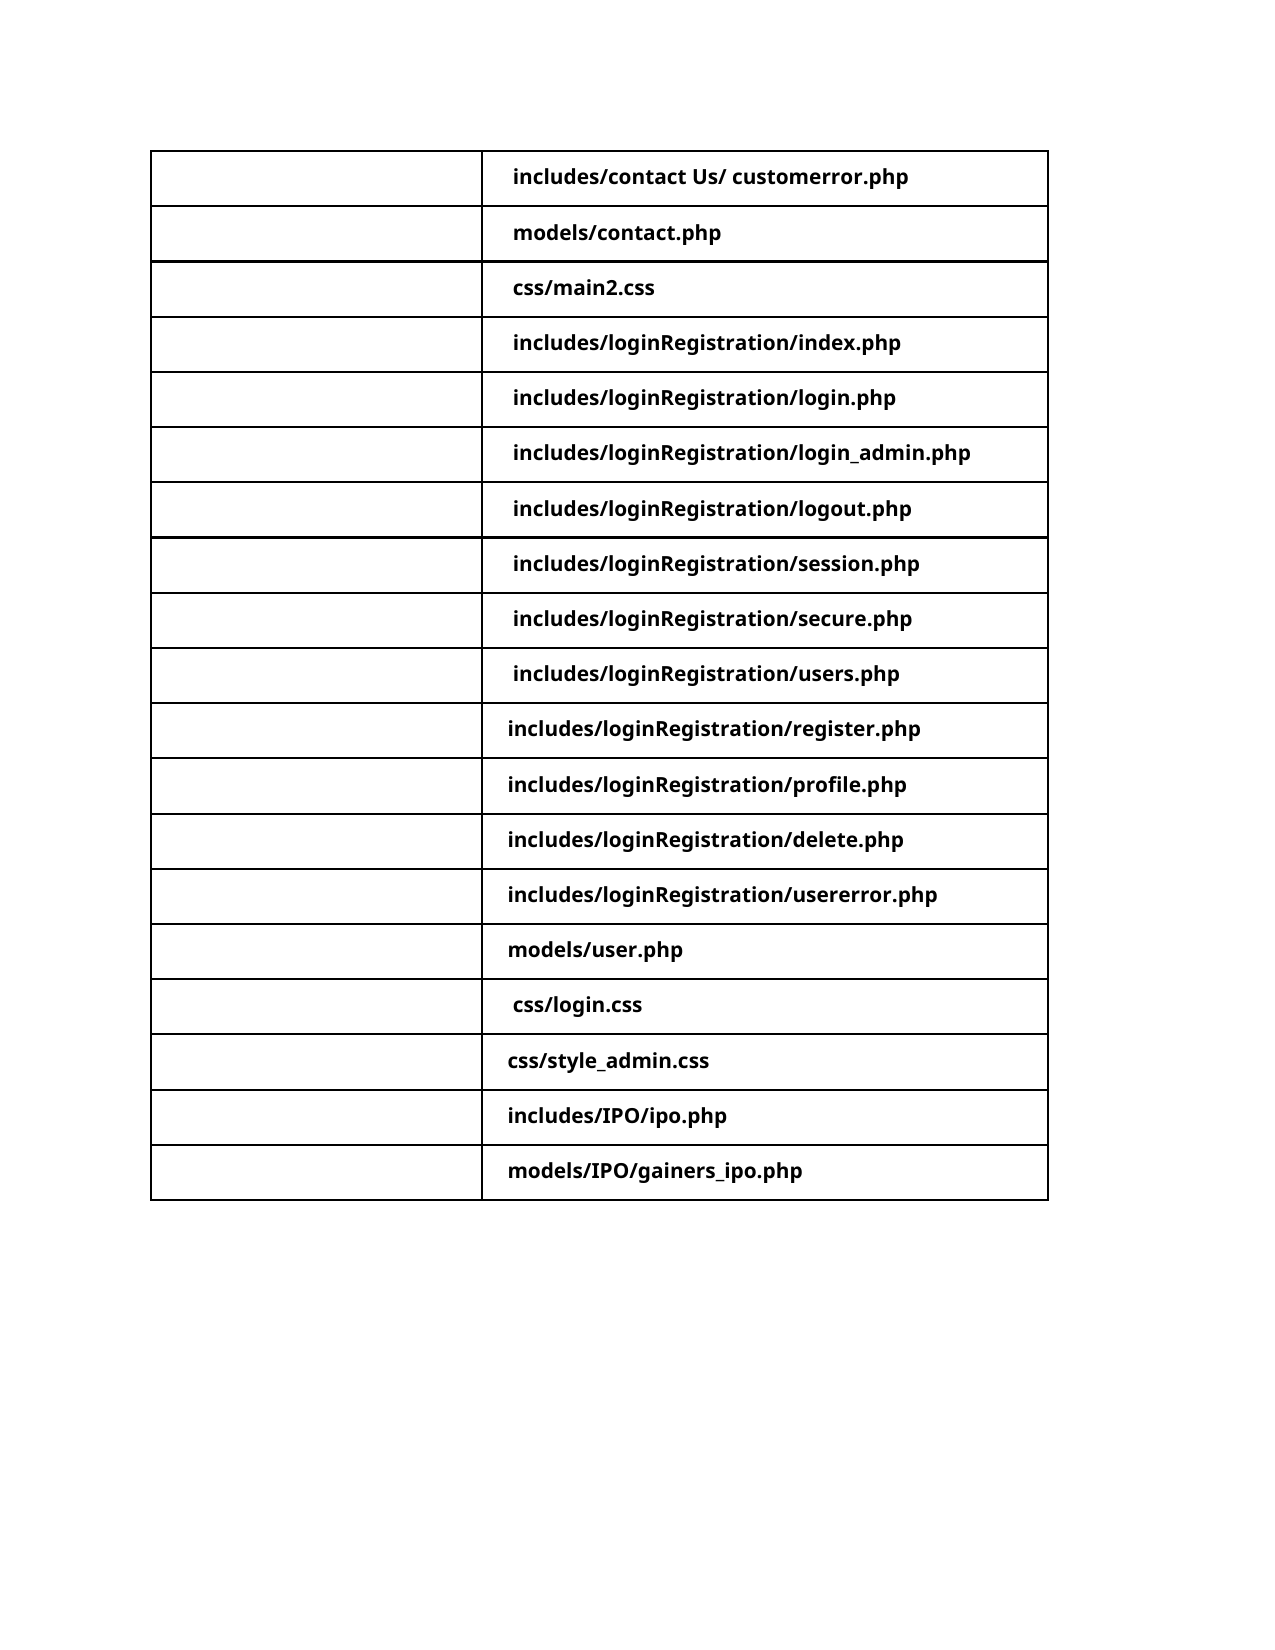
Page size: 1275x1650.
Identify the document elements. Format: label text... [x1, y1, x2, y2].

table_cell [152, 1035, 481, 1088]
table_cell [152, 870, 481, 923]
table_cell [152, 649, 481, 702]
table_cell models/contact.php [483, 207, 1047, 260]
table_cell includes/contact Us/ customerror.php [483, 152, 1047, 205]
table_cell [152, 759, 481, 812]
table_cell includes/IPO/ipo.php [483, 1091, 1047, 1144]
table_cell includes/loginRegistration/register.php [483, 704, 1047, 757]
table_cell [152, 483, 481, 536]
table_cell [152, 925, 481, 978]
table_cell [152, 318, 481, 371]
table_cell models/IPO/gainers_ipo.php [483, 1146, 1047, 1199]
table_cell [152, 373, 481, 426]
table_cell includes/loginRegistration/users.php [483, 649, 1047, 702]
table_cell includes/loginRegistration/secure.php [483, 594, 1047, 647]
table_cell [152, 704, 481, 757]
table_cell css/style_admin.css [483, 1035, 1047, 1088]
table_cell [152, 207, 481, 260]
table_cell [152, 152, 481, 205]
table_cell includes/loginRegistration/index.php [483, 318, 1047, 371]
table_cell includes/loginRegistration/usererror.php [483, 870, 1047, 923]
table_cell [152, 539, 481, 592]
table_cell includes/loginRegistration/login.php [483, 373, 1047, 426]
table_cell [152, 428, 481, 481]
table_cell css/main2.css [483, 263, 1047, 316]
table_cell [152, 1091, 481, 1144]
table_cell includes/loginRegistration/profile.php [483, 759, 1047, 812]
table_cell includes/loginRegistration/session.php [483, 539, 1047, 592]
table_cell models/user.php [483, 925, 1047, 978]
table_cell [152, 594, 481, 647]
table_cell includes/loginRegistration/logout.php [483, 483, 1047, 536]
table_cell [152, 815, 481, 868]
table_cell css/login.css [483, 980, 1047, 1033]
table_cell [152, 263, 481, 316]
table_cell [152, 980, 481, 1033]
table_cell includes/loginRegistration/delete.php [483, 815, 1047, 868]
table_cell [152, 1146, 481, 1199]
table_cell includes/loginRegistration/login_admin.php [483, 428, 1047, 481]
